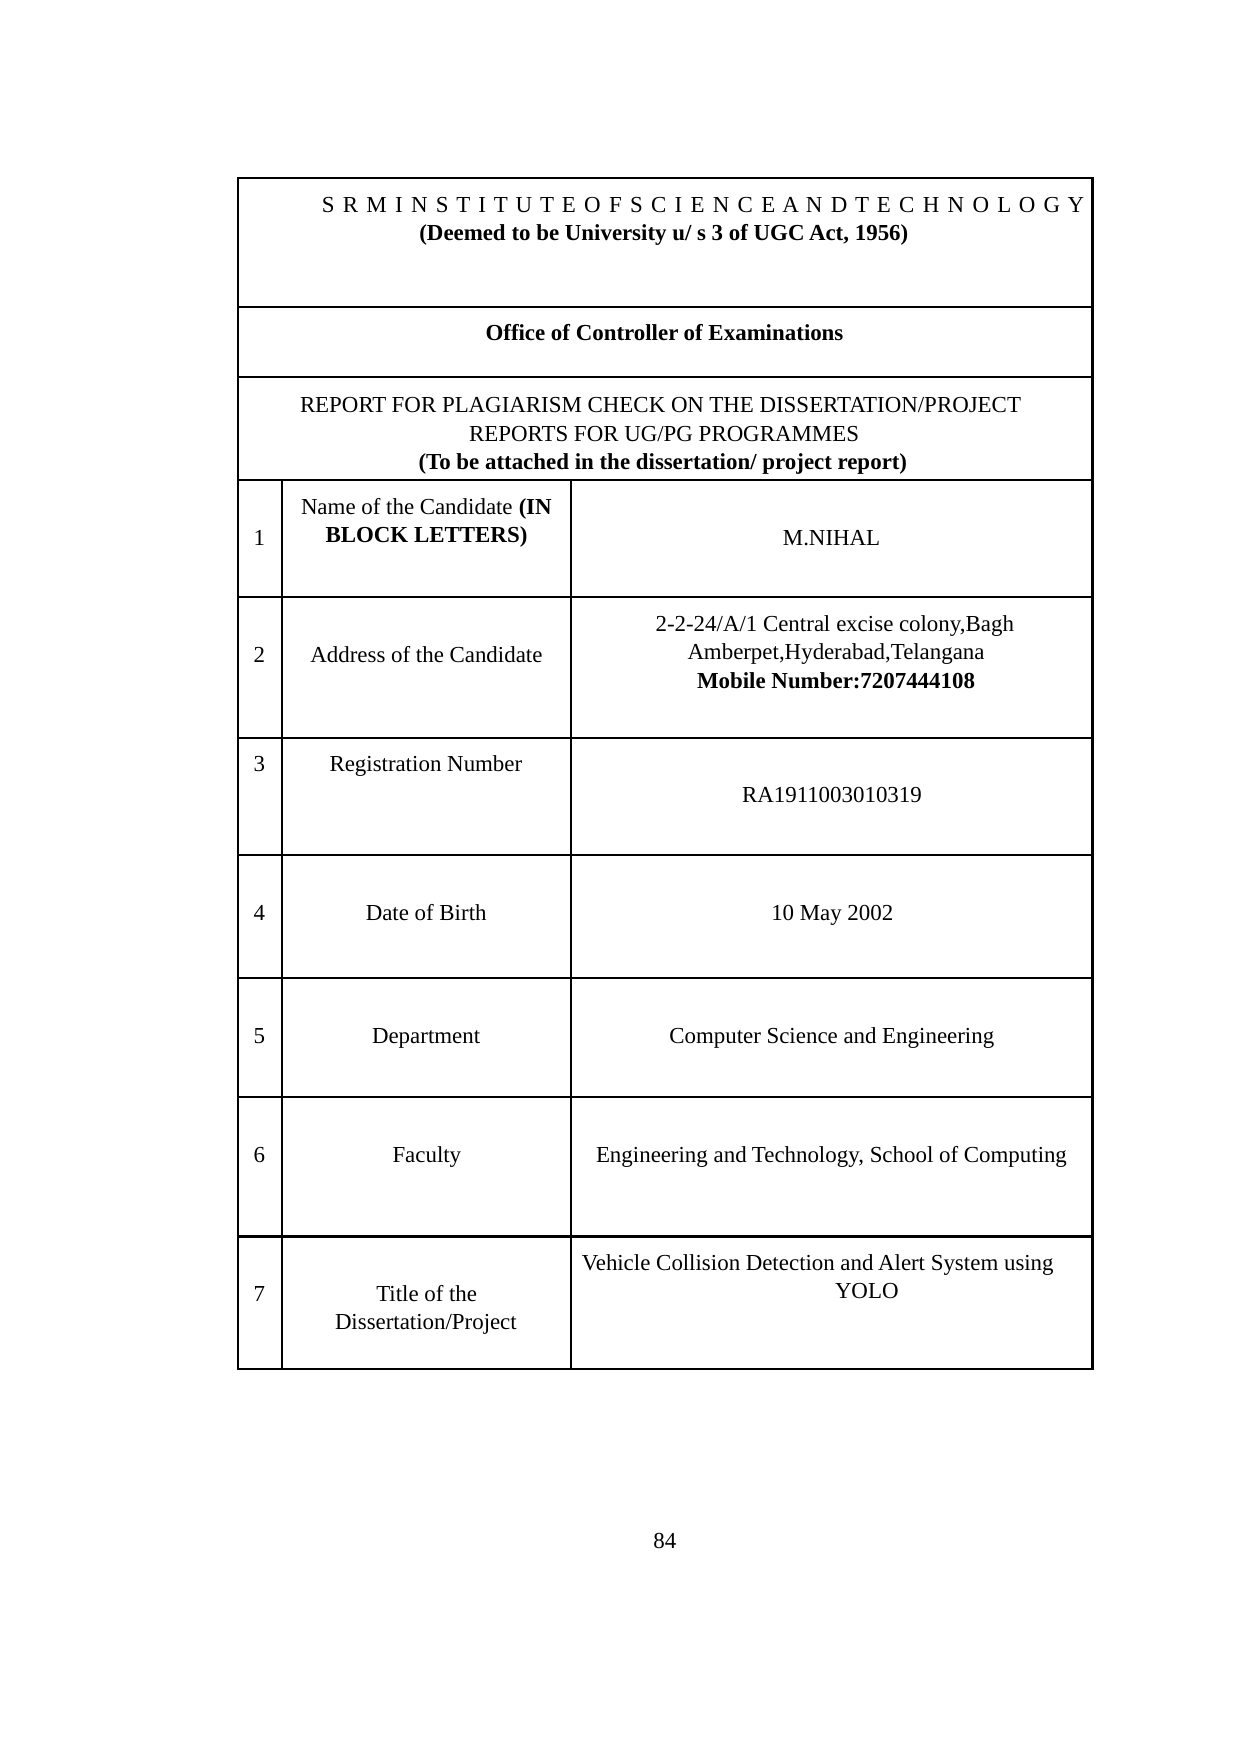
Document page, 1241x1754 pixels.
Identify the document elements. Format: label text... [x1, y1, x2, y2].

table_cell 6 [239, 1098, 281, 1235]
table_cell Department [283, 979, 570, 1096]
table_cell 3 [239, 739, 281, 854]
table_cell 4 [239, 856, 281, 977]
table_cell 10 May 2002 [572, 856, 1091, 977]
table_header [239, 179, 282, 306]
table_cell Faculty [283, 1098, 570, 1235]
table_cell Registration Number [283, 739, 570, 854]
table_cell Office of Controller of Examinations [282, 308, 1091, 376]
table_cell RA1911003010319 [572, 739, 1091, 854]
table_cell 2-2-24/A/1 Central excise colony,Bagh Amberpet,Hyderabad,Telangana Mobile Number:7207444108 [572, 598, 1091, 737]
table_cell Date of Birth [283, 856, 570, 977]
table_cell 1 [239, 481, 281, 596]
table_header S R M I N S T I T U T E O F S C I E N C E A N D T E C H N O L O G Y (Deemed to be University u/ s 3 of UGC Act, 1956) [282, 179, 1091, 306]
table_cell Name of the Candidate (IN BLOCK LETTERS) [283, 481, 570, 596]
table_cell [239, 378, 282, 479]
table_cell 2 [239, 598, 281, 737]
table_cell Address of the Candidate [283, 598, 570, 737]
table_cell 7 [239, 1238, 281, 1368]
table_cell [239, 308, 282, 376]
table_cell Engineering and Technology, School of Computing [572, 1098, 1091, 1235]
table_cell Computer Science and Engineering [572, 979, 1091, 1096]
table_cell 5 [239, 979, 281, 1096]
table_cell M.NIHAL [572, 481, 1091, 596]
table_cell Vehicle Collision Detection and Alert System using YOLO [572, 1238, 1091, 1368]
table_cell Title of the Dissertation/Project [283, 1238, 570, 1368]
table_cell REPORT FOR PLAGIARISM CHECK ON THE DISSERTATION/PROJECT REPORTS FOR UG/PG PROGRAMMES (To be attached in the dissertation/ project report) [282, 378, 1091, 479]
